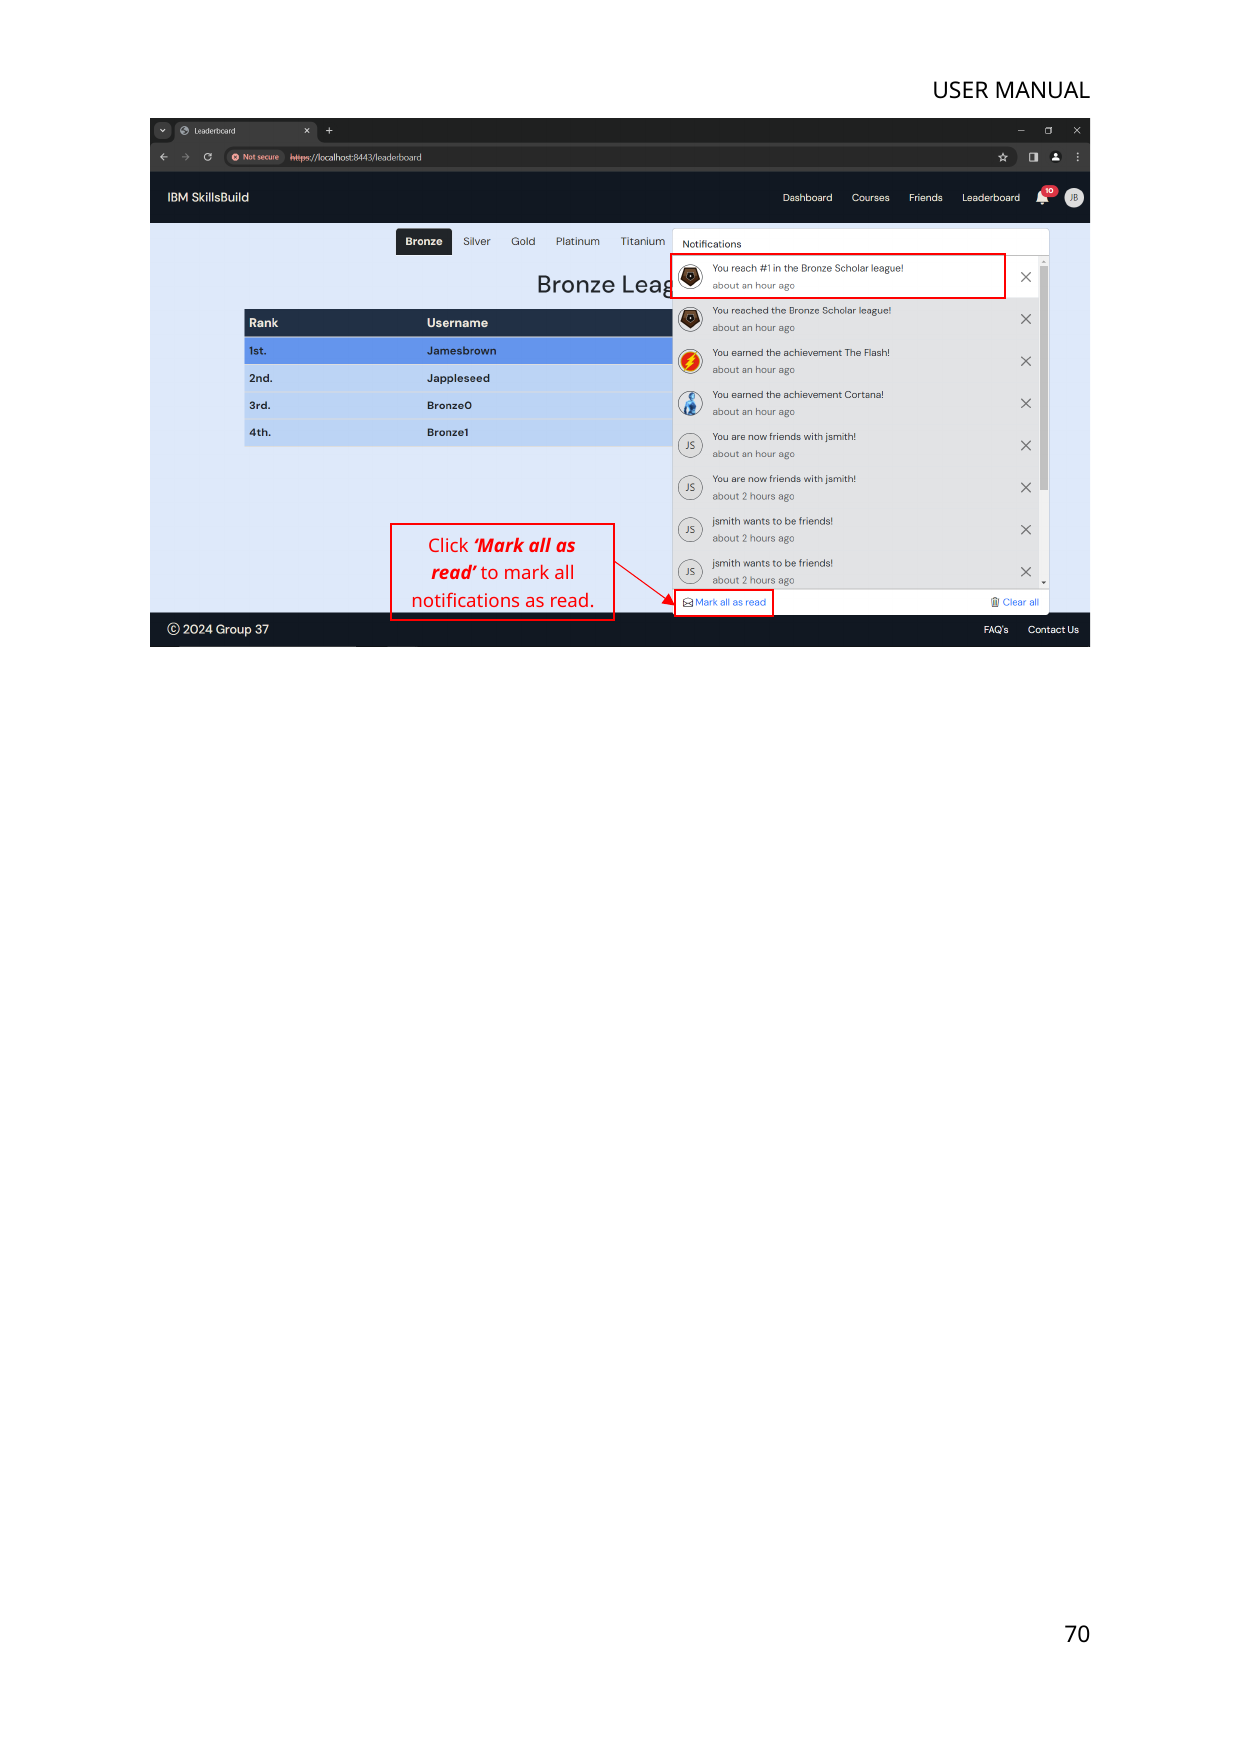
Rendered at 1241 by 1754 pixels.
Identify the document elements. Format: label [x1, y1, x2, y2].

picture [150, 118, 1091, 647]
